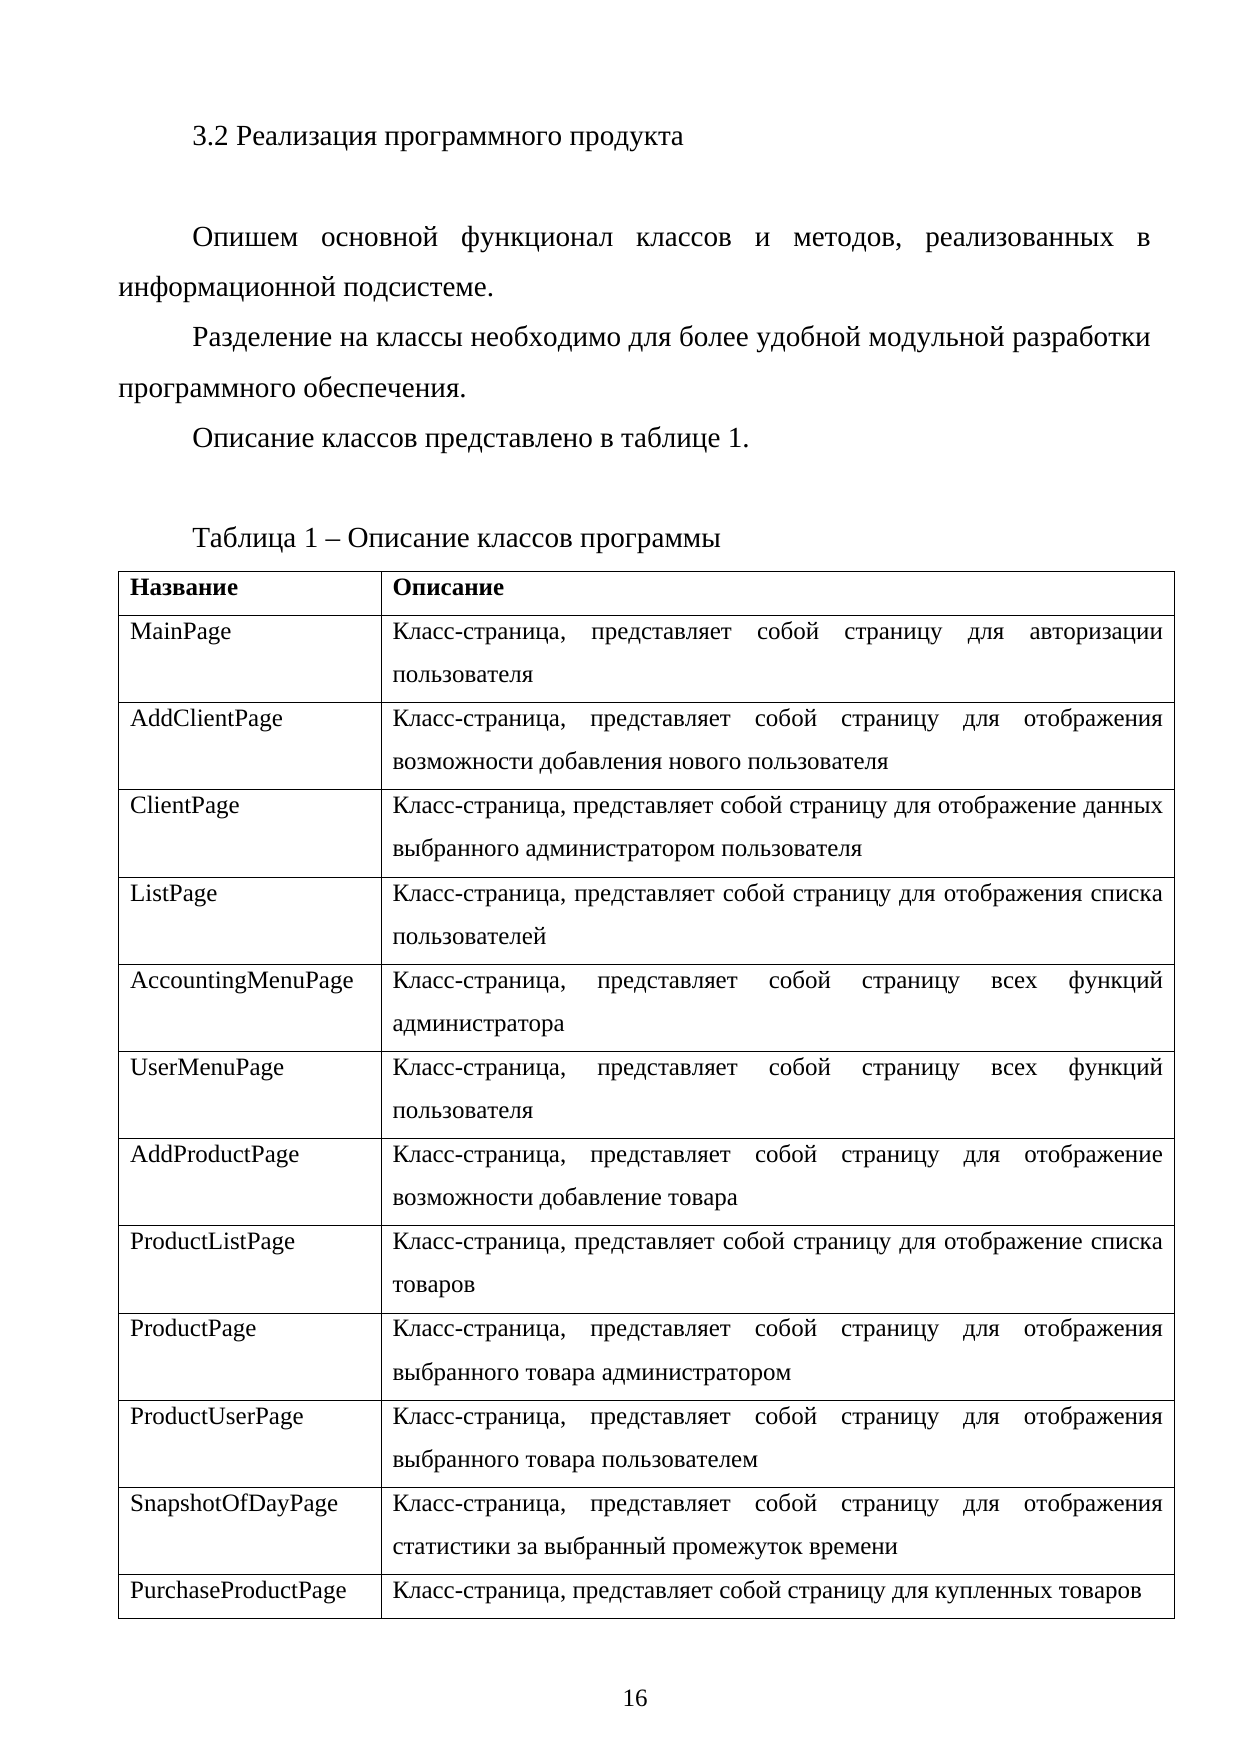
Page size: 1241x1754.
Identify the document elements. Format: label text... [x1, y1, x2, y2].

table_cell SnapshotOfDayPage [119, 1488, 381, 1574]
table_cell PurchaseProductPage [119, 1575, 381, 1618]
table_cell Класс-страница, представляет собой страницу для отображение списка товаров [382, 1226, 1174, 1312]
table_cell Класс-страница, представляет собой страницу для отображения выбранного товара администратором [382, 1314, 1174, 1400]
text Таблица 1 – Описание классов программы [118, 521, 1152, 554]
table_header Название [119, 572, 381, 615]
text Описание классов представлено в таблице 1. [118, 420, 1152, 453]
table_cell ClientPage [119, 790, 381, 877]
table_cell AddClientPage [119, 703, 381, 789]
table_cell ProductUserPage [119, 1401, 381, 1487]
table_cell Класс-страница, представляет собой страницу всех функций администратора [382, 965, 1174, 1051]
table_header Описание [382, 572, 1174, 615]
text 3.2 Реализация программного продукта [118, 118, 1152, 152]
table_cell ListPage [119, 878, 381, 964]
table_cell Класс-страница, представляет собой страницу для отображения возможности добавления нового пользователя [382, 703, 1174, 789]
text Опишем основной функционал классов и методов, реализованных в информационной подсистеме. [118, 219, 1152, 303]
table_cell Класс-страница, представляет собой страницу для купленных товаров [382, 1575, 1174, 1618]
table_cell MainPage [119, 616, 381, 702]
table_cell ProductListPage [119, 1226, 381, 1312]
table_cell Класс-страница, представляет собой страницу для отображения списка пользователей [382, 878, 1174, 964]
table_cell Класс-страница, представляет собой страницу для авторизации пользователя [382, 616, 1174, 702]
table_cell AccountingMenuPage [119, 965, 381, 1051]
table_cell UserMenuPage [119, 1052, 381, 1138]
text Разделение на классы необходимо для более удобной модульной разработки программного обеспечения. [118, 319, 1152, 403]
table_cell Класс-страница, представляет собой страницу для отображение возможности добавление товара [382, 1139, 1174, 1225]
table_cell Класс-страница, представляет собой страницу всех функций пользователя [382, 1052, 1174, 1138]
table_cell Класс-страница, представляет собой страницу для отображение данных выбранного администратором пользователя [382, 790, 1174, 877]
table_cell AddProductPage [119, 1139, 381, 1225]
table_cell Класс-страница, представляет собой страницу для отображения статистики за выбранный промежуток времени [382, 1488, 1174, 1574]
table_cell Класс-страница, представляет собой страницу для отображения выбранного товара пользователем [382, 1401, 1174, 1487]
table_cell ProductPage [119, 1314, 381, 1400]
